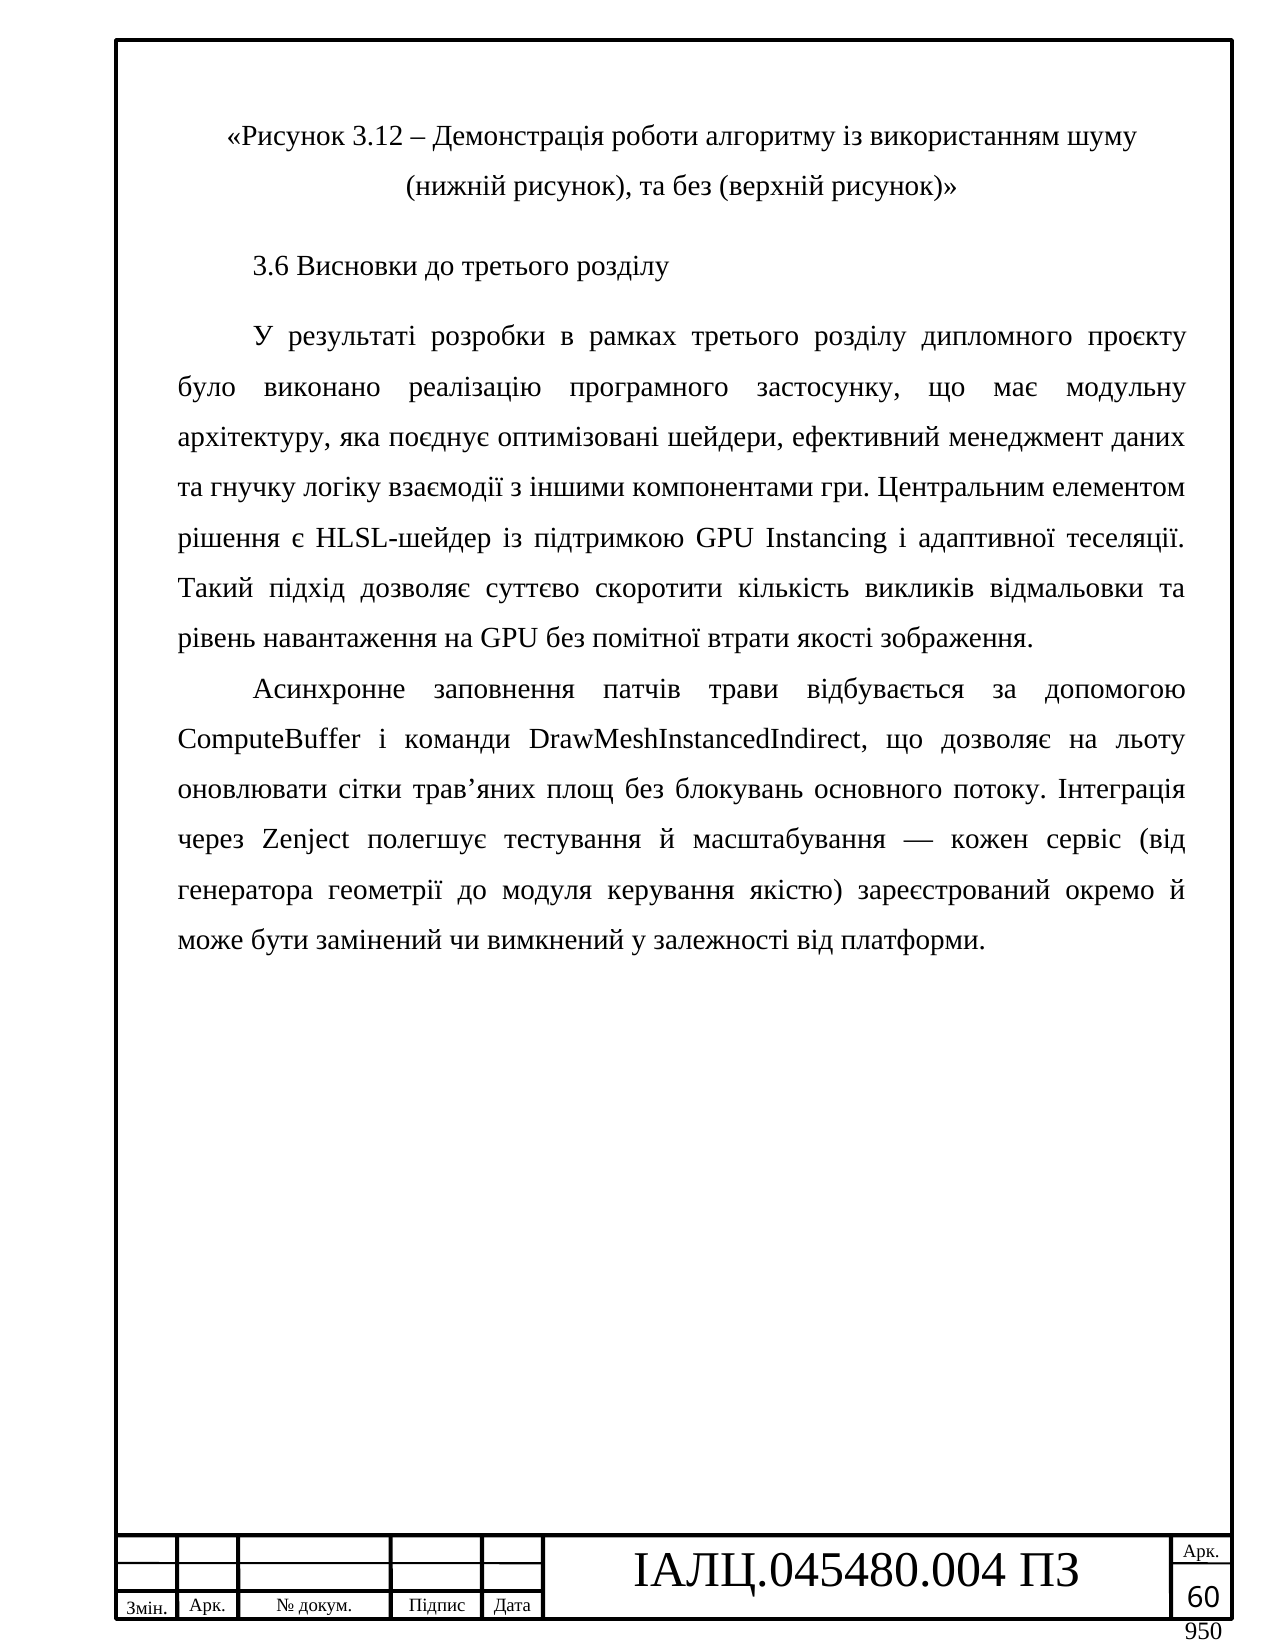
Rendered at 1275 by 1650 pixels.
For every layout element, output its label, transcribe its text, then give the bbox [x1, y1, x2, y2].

subtitle 3.6 Висновки до третього розділу [177, 248, 1186, 281]
text У результаті розробки в рамках третього розділу дипломного проєкту було виконано реалізацію програмного застосунку, що має модульну архітектуру, яка поєднує оптимізовані шейдери, ефективний менеджмент даних та гнучку логіку взаємодії з іншими компонентами гри. Центральним елементом рішення є HLSL-шейдер із підтримкою GPU Instancing і адаптивної теселяції. Такий підхід дозволяє суттєво скоротити кількість викликів відмальовки та рівень навантаження на GPU без помітної втрати якості зображення. [177, 318, 1186, 654]
text Асинхронне заповнення патчів трави відбувається за допомогою ComputeBuffer і команди DrawMeshInstancedIndirect, що дозволяє на льоту оновлювати сітки трав’яних площ без блокувань основного потоку. Інтеграція через Zenject полегшує тестування й масштабування — кожен сервіс (від генератора геометрії до модуля керування якістю) зареєстрований окремо й може бути замінений чи вимкнений у залежності від платформи. [177, 671, 1186, 956]
text «Рисунок 3.12 – Демонстрація роботи алгоритму із використанням шуму (нижній рисунок), та без (верхній рисунок)» [177, 118, 1186, 202]
